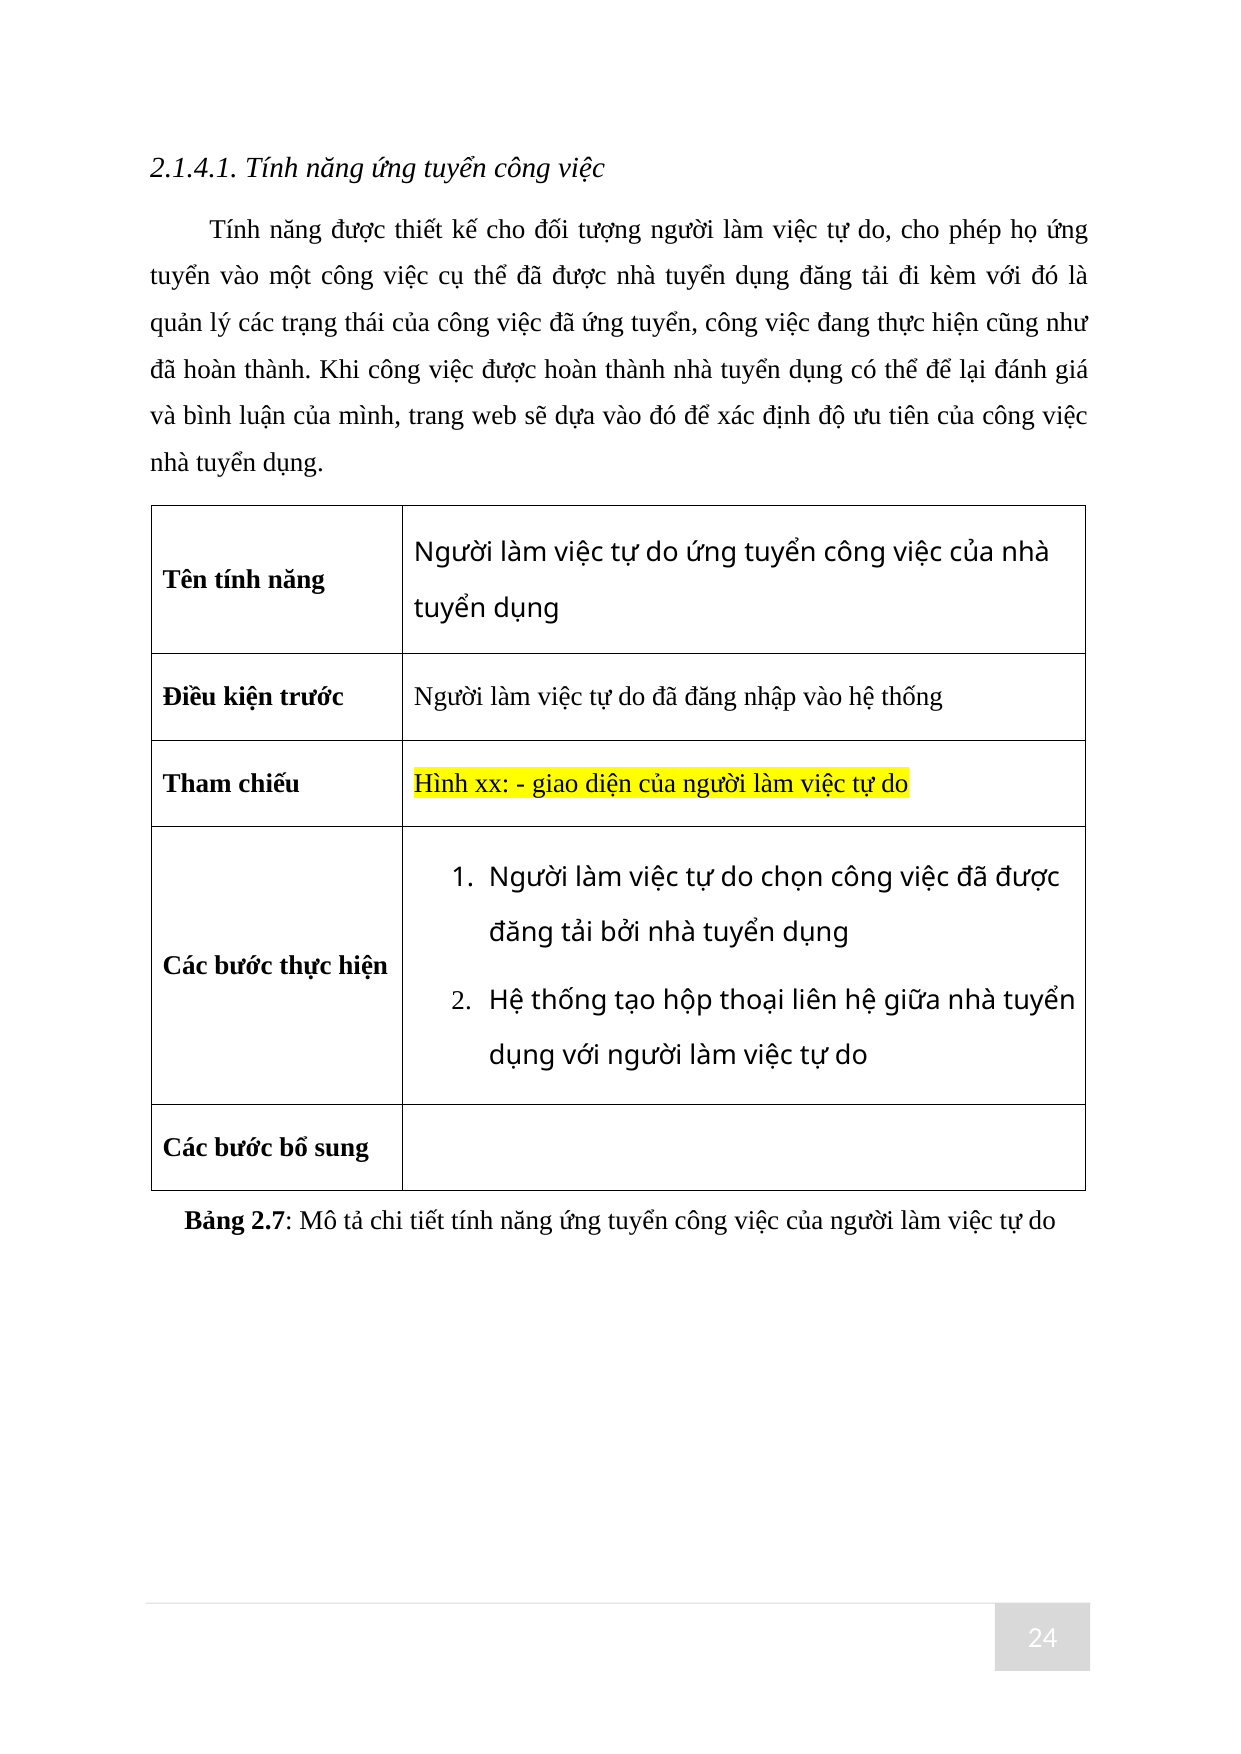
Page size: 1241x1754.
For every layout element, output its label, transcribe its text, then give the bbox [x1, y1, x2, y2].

table_cell Điều kiện trước [152, 654, 402, 739]
table_cell Các bước thực hiện [152, 827, 402, 1104]
table_cell Hình xx: - giao diện của người làm việc tự do [403, 741, 1085, 826]
table_header Người làm việc tự do ứng tuyển công việc của nhà tuyển dụng [403, 506, 1085, 653]
table_cell Các bước bổ sung [152, 1105, 402, 1190]
table_cell Tham chiếu [152, 741, 402, 826]
text Tính năng ứng tuyển công việc [150, 150, 1090, 183]
table_cell [403, 1105, 1085, 1190]
text Tính năng được thiết kế cho đối tượng người làm việc tự do, cho phép họ ứng tuyển vào một công việc cụ thể đã được nhà tuyển dụng đăng tải đi kèm với đó là quản lý các trạng thái của công việc đã ứng tuyển, công việc đang thực hiện cũng như đã hoàn thành. Khi công việc được hoàn thành nhà tuyển dụng có thể để lại đánh giá và bình luận của mình, trang web sẽ dựa vào đó để xác định độ ưu tiên của công việc nhà tuyển dụng. [150, 213, 1090, 477]
table_cell Người làm việc tự do chọn công việc đã được đăng tải bởi nhà tuyển dụng Hệ thống tạo hộp thoại liên hệ giữa nhà tuyển dụng với người làm việc tự do [403, 827, 1085, 1104]
text Bảng 2.7: Mô tả chi tiết tính năng ứng tuyển công việc của người làm việc tự do [150, 1204, 1090, 1235]
table_cell Người làm việc tự do đã đăng nhập vào hệ thống [403, 654, 1085, 739]
table_header Tên tính năng [152, 506, 402, 653]
